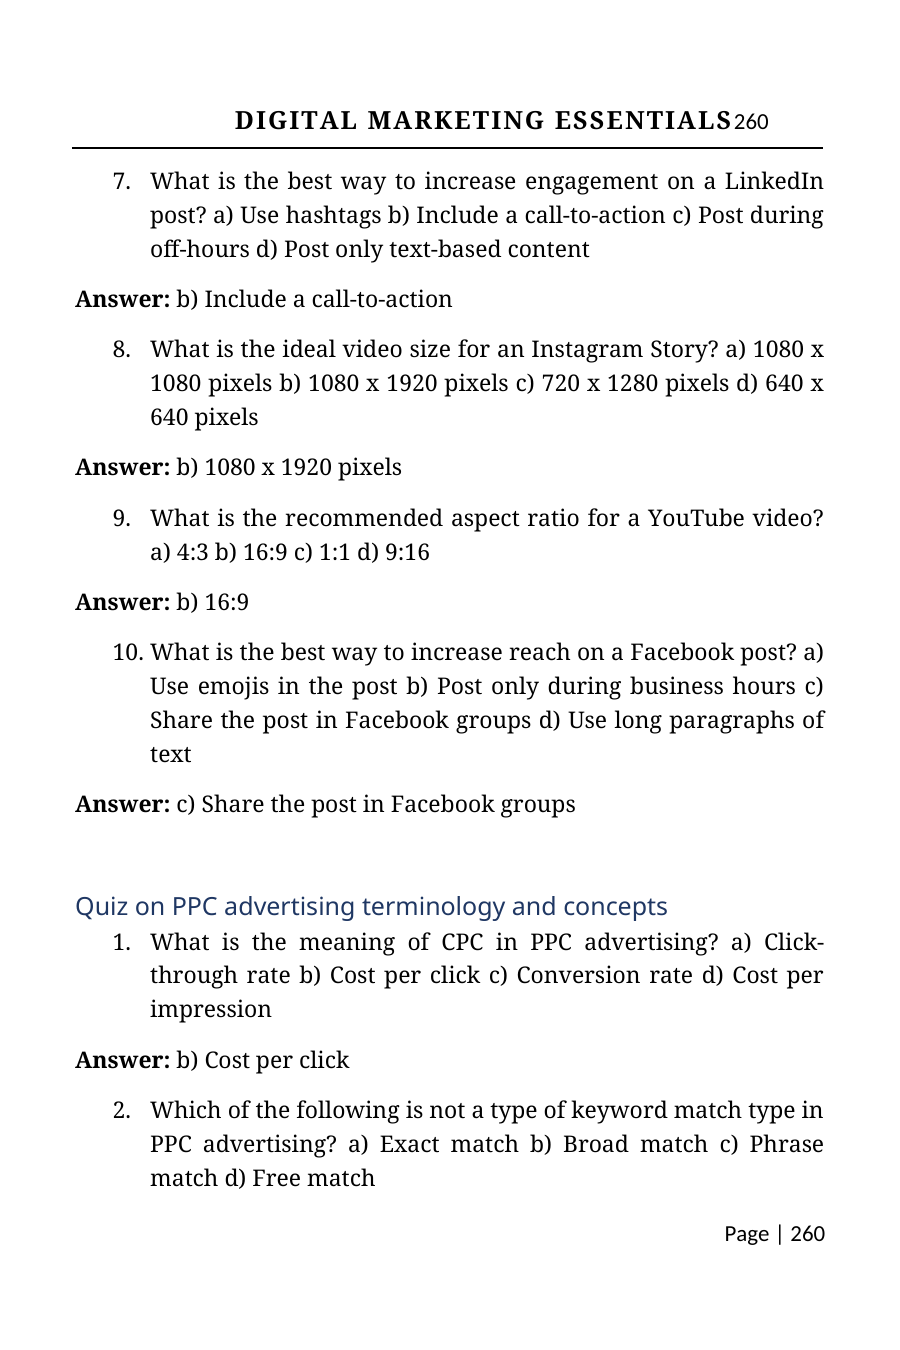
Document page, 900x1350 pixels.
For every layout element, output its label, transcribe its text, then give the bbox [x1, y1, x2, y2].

list What is the best way to increase reach on a Facebook post? a) Use emojis in the post b) Post only during business hours c) Share the post in Facebook groups d) Use long paragraphs of text [112, 636, 825, 769]
list Which of the following is not a type of keyword match type in PPC advertising? a) Exact match b) Broad match c) Phrase match d) Free match [112, 1094, 825, 1193]
text Answer: b) Include a call-to-action [75, 283, 825, 314]
text Answer: b) 1080 x 1920 pixels [75, 451, 825, 483]
text Answer: b) Cost per click [75, 1043, 825, 1075]
text Answer: b) 16:9 [75, 586, 825, 617]
list What is the best way to increase engagement on a LinkedIn post? a) Use hashtags b) Include a call-to-action c) Post during off-hours d) Post only text-based content [112, 165, 825, 264]
text Answer: c) Share the post in Facebook groups [75, 788, 825, 819]
list What is the meaning of CPC in PPC advertising? a) Click-through rate b) Cost per click c) Conversion rate d) Cost per impression [112, 926, 825, 1024]
list What is the recommended aspect ratio for a YouTube video? a) 4:3 b) 16:9 c) 1:1 d) 9:16 [112, 502, 825, 567]
subtitle Quiz on PPC advertising terminology and concepts [75, 889, 825, 923]
list What is the ideal video size for an Instagram Story? a) 1080 x 1080 pixels b) 1080 x 1920 pixels c) 720 x 1280 pixels d) 640 x 640 pixels [112, 333, 825, 432]
